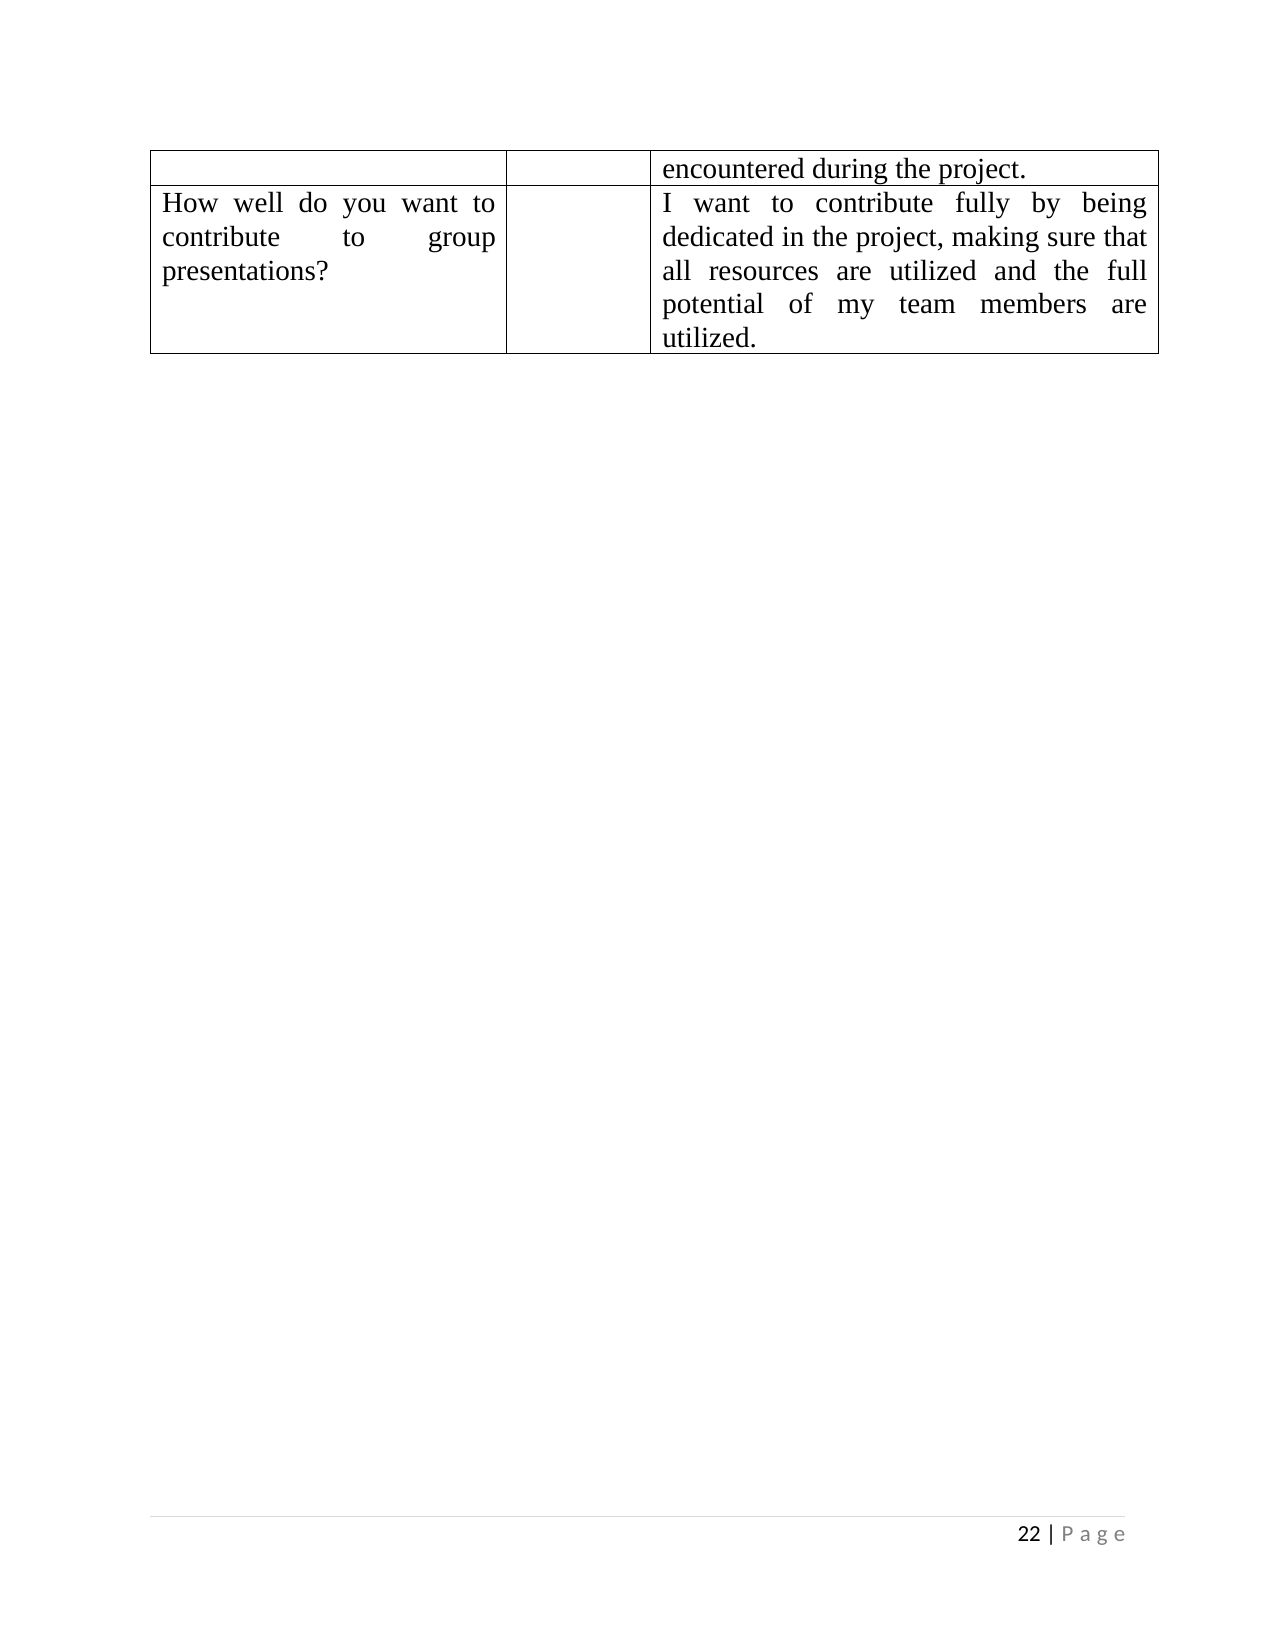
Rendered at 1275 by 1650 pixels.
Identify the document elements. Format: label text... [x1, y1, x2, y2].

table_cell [651, 151, 1158, 184]
table_cell [507, 151, 650, 184]
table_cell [151, 151, 506, 184]
table_cell [507, 186, 650, 353]
table_cell I want to contribute fully by being dedicated in the project, making sure that all resources are utilized and the full potential of my team members are utilized. [651, 186, 1158, 353]
table_cell How well do you want to contribute to group presentations? [151, 186, 506, 353]
